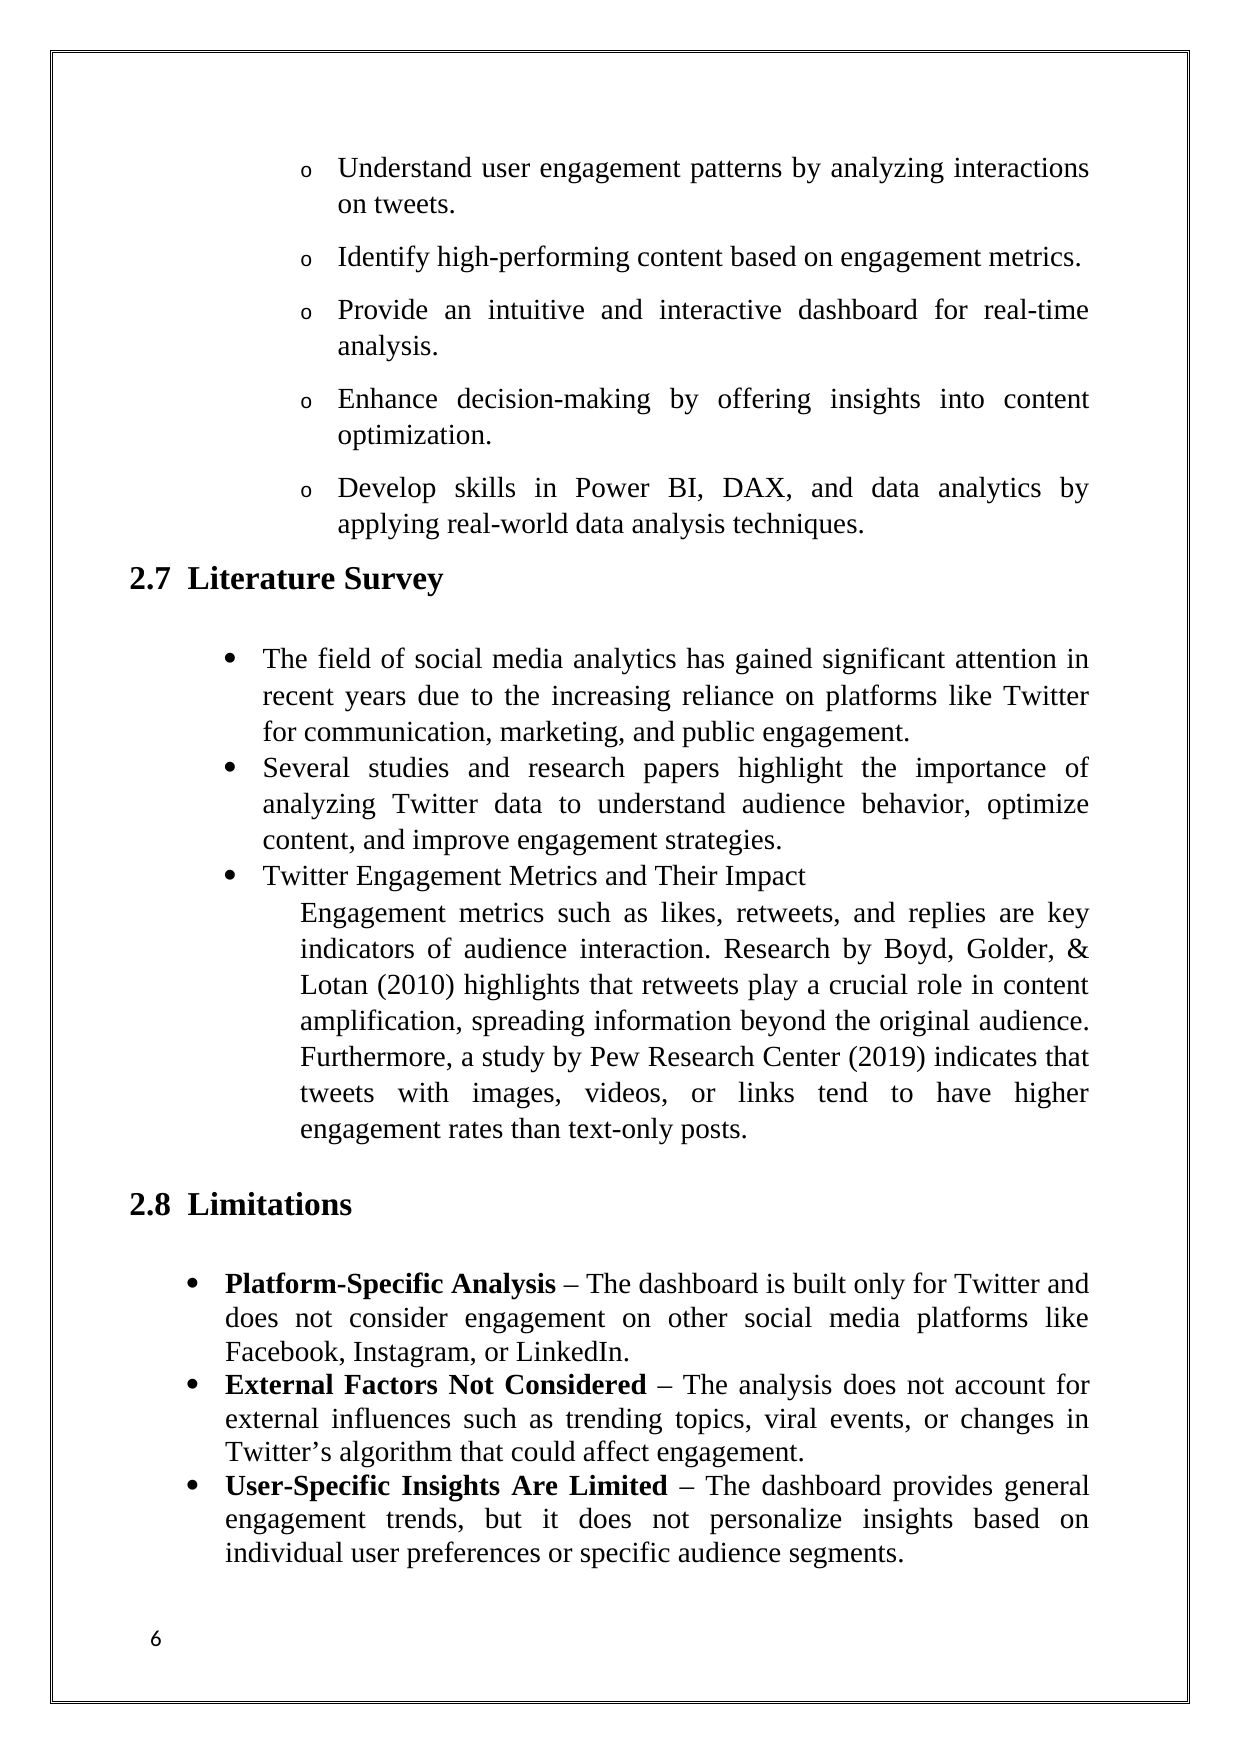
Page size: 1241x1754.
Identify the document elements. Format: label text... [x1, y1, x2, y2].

list Engagement metrics such as likes, retweets, and replies are key indicators of audience interaction. Research by Boyd, Golder, & Lotan (2010) highlights that retweets play a crucial role in content amplification, spreading information beyond the original audience. Furthermore, a study by Pew Research Center (2019) indicates that tweets with images, videos, or links tend to have higher engagement rates than text-only posts. [300, 895, 1090, 1145]
list Twitter Engagement Metrics and Their Impact [225, 858, 1090, 892]
list Identify high-performing content based on engagement metrics. [300, 239, 1090, 272]
list Platform-Specific Analysis – The dashboard is built only for Twitter and does not consider engagement on other social media platforms like Facebook, Instagram, or LinkedIn. [187, 1267, 1090, 1367]
list Develop skills in Power BI, DAX, and data analytics by applying real-world data analysis techniques. [300, 470, 1090, 539]
list Limitations [150, 1184, 1090, 1222]
list User-Specific Insights Are Limited – The dashboard provides general engagement trends, but it does not personalize insights based on individual user preferences or specific audience segments. [187, 1468, 1090, 1569]
list Provide an intuitive and interactive dashboard for real-time analysis. [300, 292, 1090, 361]
list External Factors Not Considered – The analysis does not account for external influences such as trending topics, viral events, or changes in Twitter’s algorithm that could affect engagement. [187, 1367, 1090, 1468]
list The field of social media analytics has gained significant attention in recent years due to the increasing reliance on platforms like Twitter for communication, marketing, and public engagement. [225, 641, 1090, 747]
list Understand user engagement patterns by analyzing interactions on tweets. [300, 150, 1090, 220]
list Enhance decision-making by offering insights into content optimization. [300, 381, 1090, 450]
list Literature Survey [150, 559, 1090, 597]
list Several studies and research papers highlight the importance of analyzing Twitter data to understand audience behavior, optimize content, and improve engagement strategies. [225, 750, 1090, 856]
